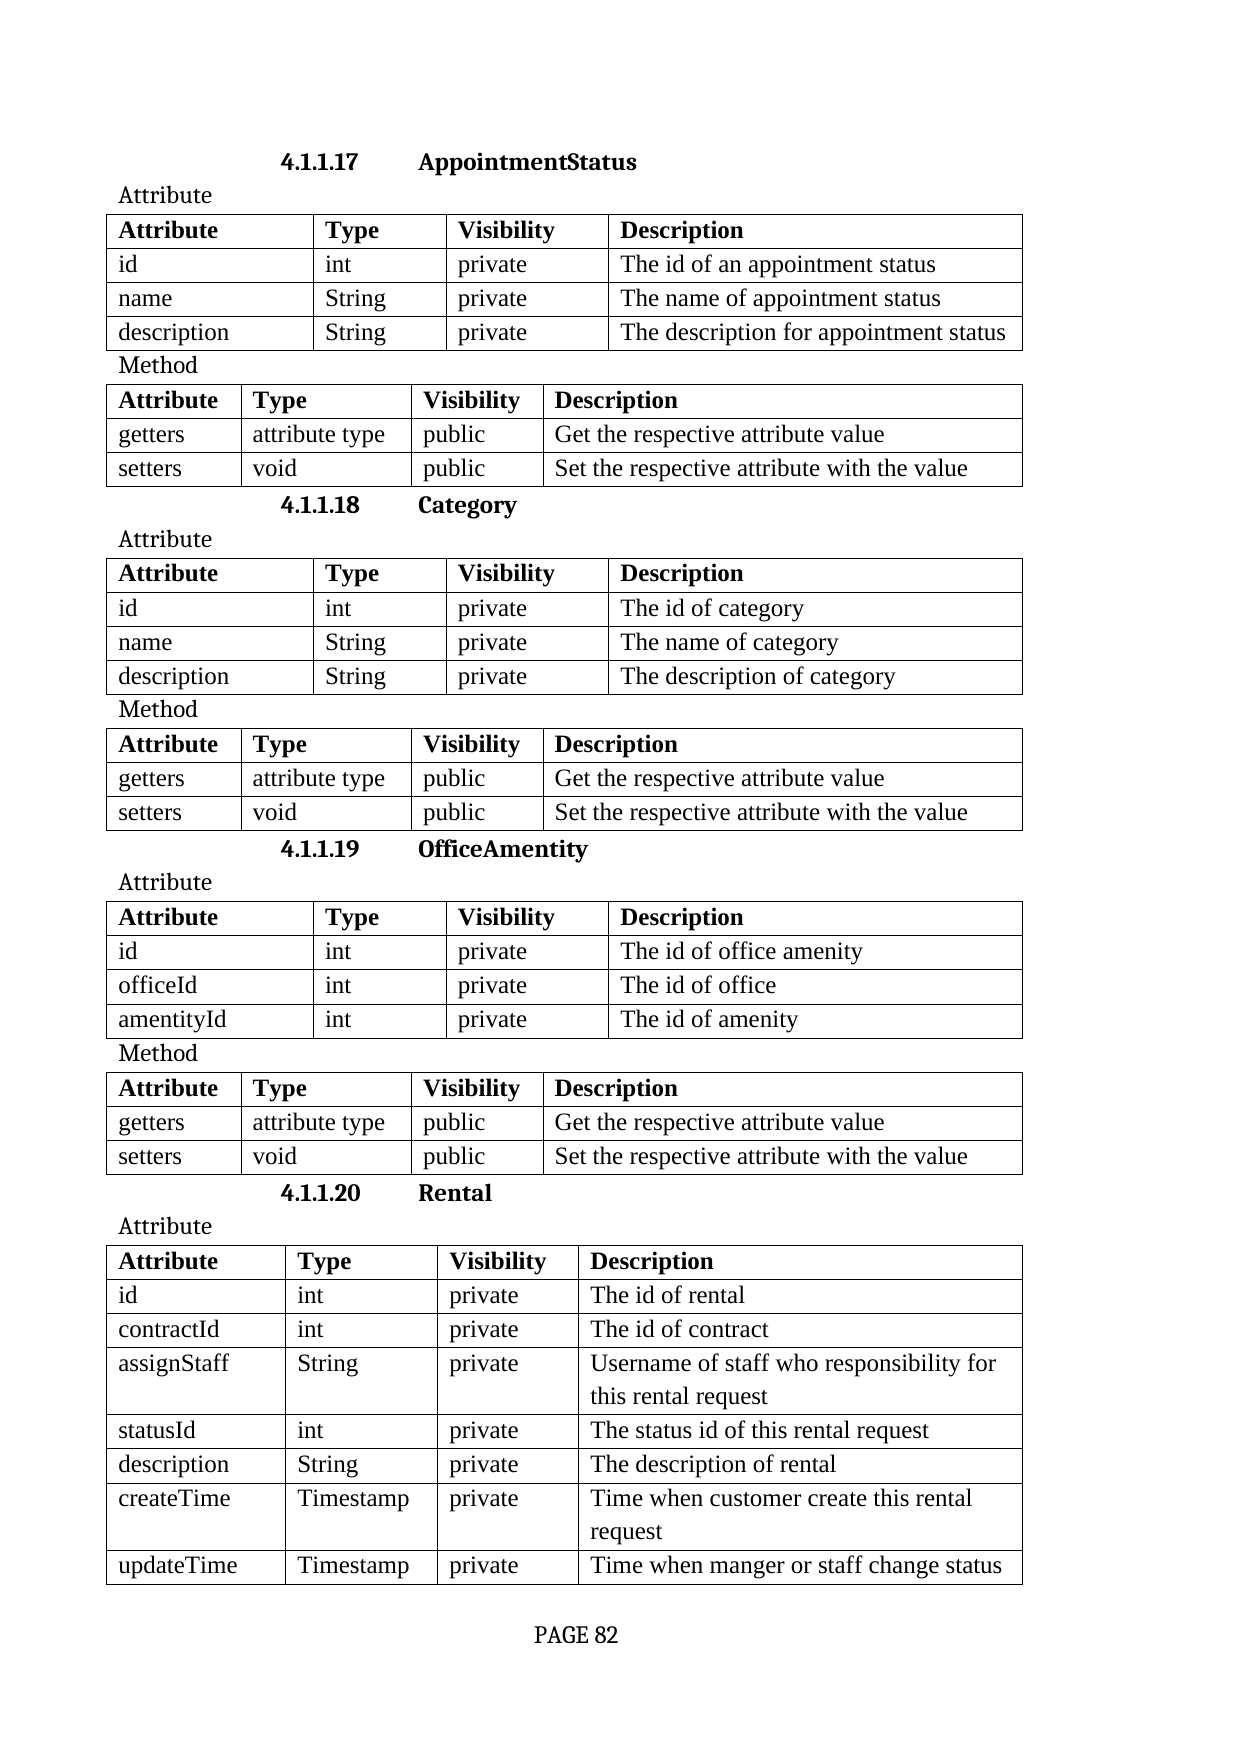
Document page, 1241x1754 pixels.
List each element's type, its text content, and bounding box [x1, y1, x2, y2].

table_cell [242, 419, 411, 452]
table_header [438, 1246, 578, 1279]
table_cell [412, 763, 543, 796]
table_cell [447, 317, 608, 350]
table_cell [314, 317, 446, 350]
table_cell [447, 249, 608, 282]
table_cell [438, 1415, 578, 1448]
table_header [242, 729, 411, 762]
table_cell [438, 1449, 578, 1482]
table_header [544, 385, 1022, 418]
text Method [118, 351, 1033, 380]
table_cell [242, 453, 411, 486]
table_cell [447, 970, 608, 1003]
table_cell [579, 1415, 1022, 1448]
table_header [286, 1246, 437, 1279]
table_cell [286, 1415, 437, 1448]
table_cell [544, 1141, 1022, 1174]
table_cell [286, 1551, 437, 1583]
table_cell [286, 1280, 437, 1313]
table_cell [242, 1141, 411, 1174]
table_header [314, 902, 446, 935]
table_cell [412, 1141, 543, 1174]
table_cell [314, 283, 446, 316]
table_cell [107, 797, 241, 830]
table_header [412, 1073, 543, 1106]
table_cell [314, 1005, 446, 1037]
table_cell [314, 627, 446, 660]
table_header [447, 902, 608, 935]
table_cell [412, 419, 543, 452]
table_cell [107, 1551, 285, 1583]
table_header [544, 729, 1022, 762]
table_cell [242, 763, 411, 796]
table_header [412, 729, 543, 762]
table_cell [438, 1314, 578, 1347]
subtitle AppointmentStatus [281, 148, 1033, 176]
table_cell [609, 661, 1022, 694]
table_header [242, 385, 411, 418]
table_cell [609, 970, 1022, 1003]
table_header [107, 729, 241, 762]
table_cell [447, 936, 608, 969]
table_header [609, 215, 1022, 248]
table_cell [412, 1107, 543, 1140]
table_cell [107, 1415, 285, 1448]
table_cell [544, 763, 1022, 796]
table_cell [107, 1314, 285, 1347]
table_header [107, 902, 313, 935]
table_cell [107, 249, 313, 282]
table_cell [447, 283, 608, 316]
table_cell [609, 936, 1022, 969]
text Attribute [118, 524, 1033, 553]
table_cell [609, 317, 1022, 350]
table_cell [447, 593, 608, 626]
text Attribute [118, 181, 1033, 209]
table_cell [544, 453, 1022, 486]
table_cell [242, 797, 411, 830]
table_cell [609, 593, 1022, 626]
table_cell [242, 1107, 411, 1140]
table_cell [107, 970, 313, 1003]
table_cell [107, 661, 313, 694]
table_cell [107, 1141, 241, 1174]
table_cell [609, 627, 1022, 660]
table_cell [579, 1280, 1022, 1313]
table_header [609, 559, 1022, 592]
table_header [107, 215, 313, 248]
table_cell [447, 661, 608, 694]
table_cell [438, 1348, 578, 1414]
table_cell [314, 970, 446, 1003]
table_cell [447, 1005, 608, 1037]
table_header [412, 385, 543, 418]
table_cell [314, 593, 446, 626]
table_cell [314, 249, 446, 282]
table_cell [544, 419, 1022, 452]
text Attribute [118, 1212, 1033, 1241]
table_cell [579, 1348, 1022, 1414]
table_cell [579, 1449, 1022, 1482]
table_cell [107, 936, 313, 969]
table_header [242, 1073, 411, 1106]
text Method [118, 1038, 1033, 1067]
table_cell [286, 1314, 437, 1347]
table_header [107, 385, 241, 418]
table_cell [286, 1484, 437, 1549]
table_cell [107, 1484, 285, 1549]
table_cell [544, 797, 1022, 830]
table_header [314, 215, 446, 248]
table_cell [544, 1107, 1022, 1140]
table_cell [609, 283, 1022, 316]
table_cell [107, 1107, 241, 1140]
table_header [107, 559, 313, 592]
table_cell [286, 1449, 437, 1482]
text Attribute [118, 868, 1033, 897]
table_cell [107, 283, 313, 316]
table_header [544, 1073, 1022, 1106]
text Method [118, 695, 1033, 723]
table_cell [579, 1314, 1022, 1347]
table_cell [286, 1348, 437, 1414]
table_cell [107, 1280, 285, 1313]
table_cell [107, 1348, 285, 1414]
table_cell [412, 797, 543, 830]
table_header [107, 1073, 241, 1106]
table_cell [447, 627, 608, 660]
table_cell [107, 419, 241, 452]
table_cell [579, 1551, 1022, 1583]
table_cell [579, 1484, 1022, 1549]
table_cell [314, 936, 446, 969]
subtitle Rental [281, 1179, 1033, 1208]
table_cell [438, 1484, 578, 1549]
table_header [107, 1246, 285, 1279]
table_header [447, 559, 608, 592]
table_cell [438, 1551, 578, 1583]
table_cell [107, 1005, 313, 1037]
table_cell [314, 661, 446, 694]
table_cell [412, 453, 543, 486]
subtitle Category [281, 491, 1033, 520]
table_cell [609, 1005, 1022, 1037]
subtitle OfficeAmentity [281, 835, 1033, 864]
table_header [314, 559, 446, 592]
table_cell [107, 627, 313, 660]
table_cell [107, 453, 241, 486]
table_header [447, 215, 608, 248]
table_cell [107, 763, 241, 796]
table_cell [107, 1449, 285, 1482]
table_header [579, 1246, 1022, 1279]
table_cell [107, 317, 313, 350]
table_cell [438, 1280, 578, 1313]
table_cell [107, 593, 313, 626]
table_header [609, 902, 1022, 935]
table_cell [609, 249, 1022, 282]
